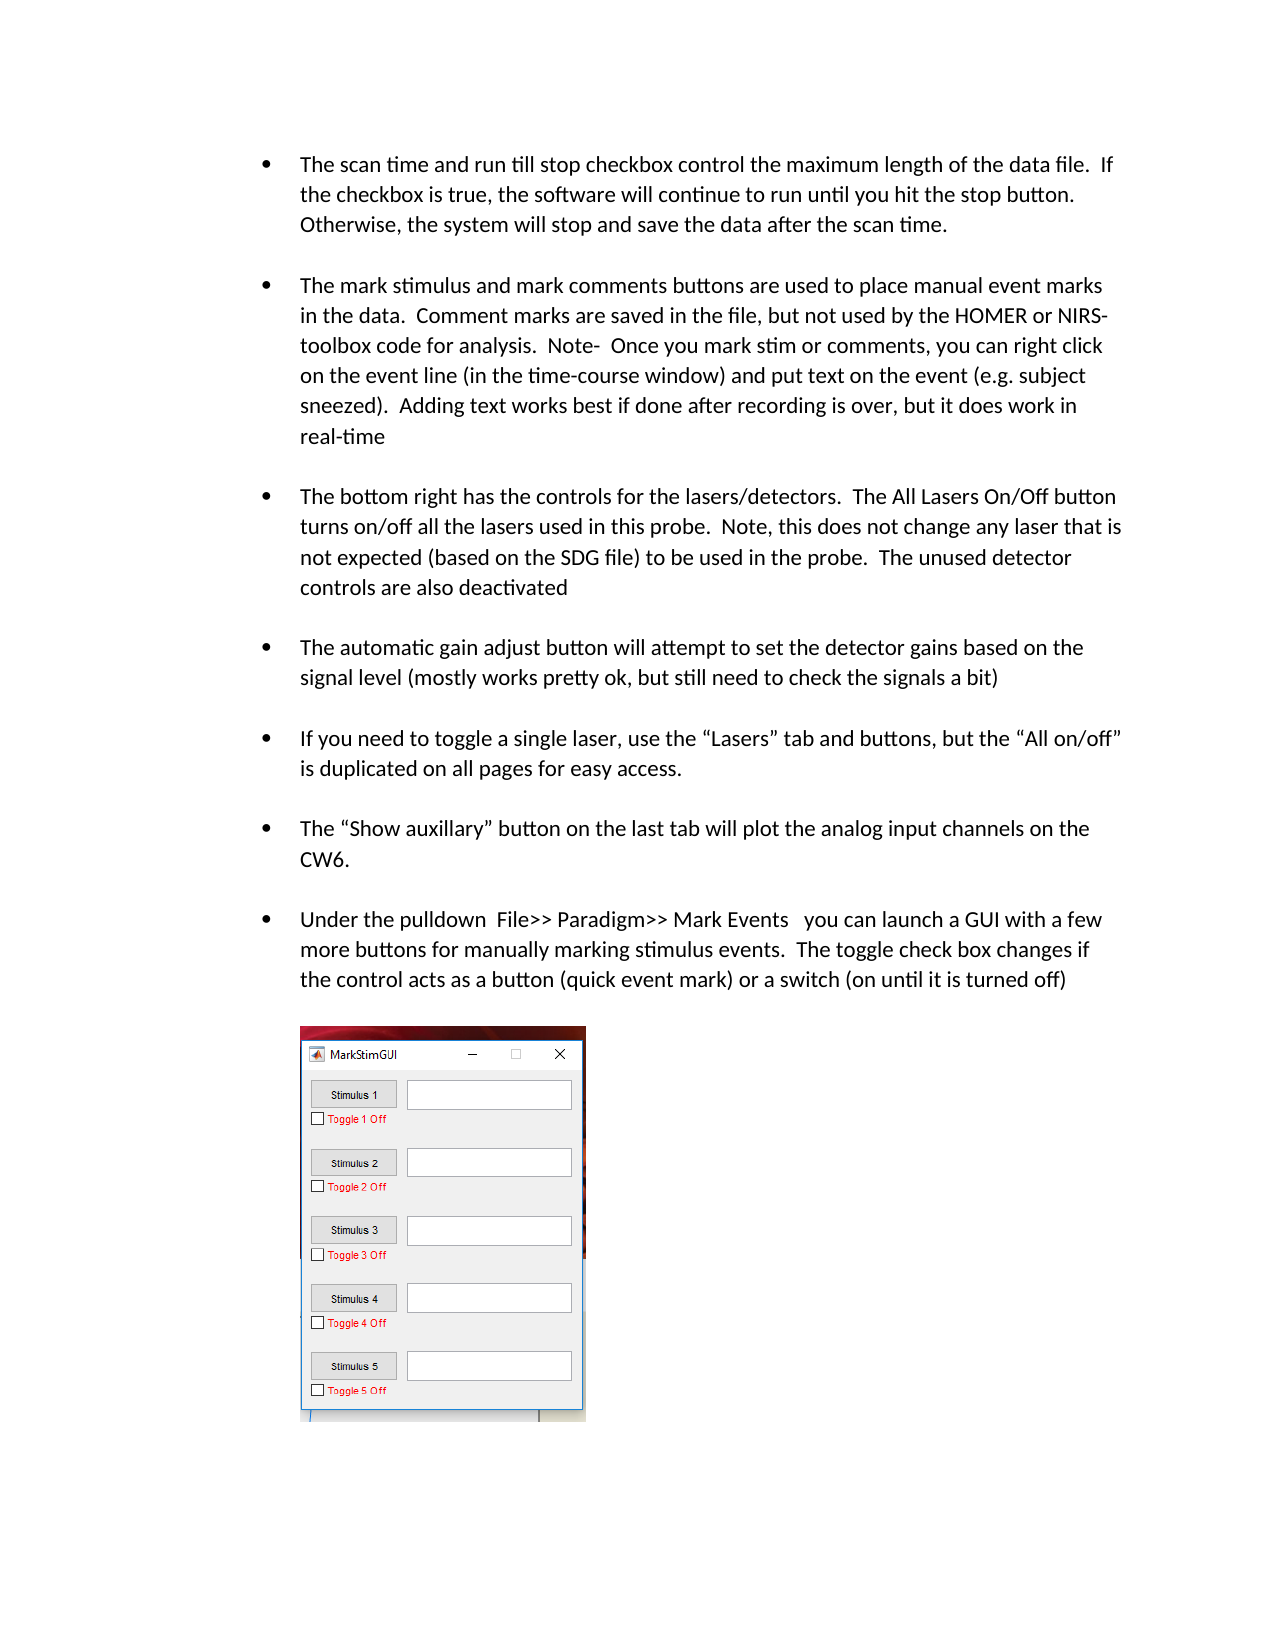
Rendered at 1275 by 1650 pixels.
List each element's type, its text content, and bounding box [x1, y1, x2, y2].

list The automatic gain adjust button will attempt to set the detector gains based on the signal level (mostly works pretty ok, but still need to check the signals a bit) [262, 633, 1125, 692]
picture [300, 1026, 586, 1422]
list The mark stimulus and mark comments buttons are used to place manual event marks in the data. Comment marks are saved in the file, but not used by the HOMER or NIRS-toolbox code for analysis. Note- Once you mark stim or comments, you can right click on the event line (in the time-course window) and put text on the event (e.g. subject sneezed). Adding text works best if done after recording is over, but it does work in real-time [262, 271, 1125, 450]
list The scan time and run till stop checkbox control the maximum length of the data file. If the checkbox is true, the software will continue to run until you hit the stop button. Otherwise, the system will stop and save the data after the scan time. [262, 150, 1125, 238]
list The “Show auxillary” button on the last tab will plot the analog input channels on the CW6. [262, 814, 1125, 873]
list If you need to toggle a single laser, use the “Lasers” tab and buttons, but the “All on/off” is duplicated on all pages for easy access. [262, 724, 1125, 782]
list The bottom right has the controls for the lasers/detectors. The All Lasers On/Off button turns on/off all the lasers used in this probe. Note, this does not change any laser that is not expected (based on the SDG file) to be used in the probe. The unused detector controls are also deactivated [262, 482, 1125, 601]
list Under the pulldown File>> Paradigm>> Mark Events you can launch a GUI with a few more buttons for manually marking stimulus events. The toggle check box changes if the control acts as a button (quick event mark) or a switch (on until it is turned off) [262, 905, 1125, 994]
